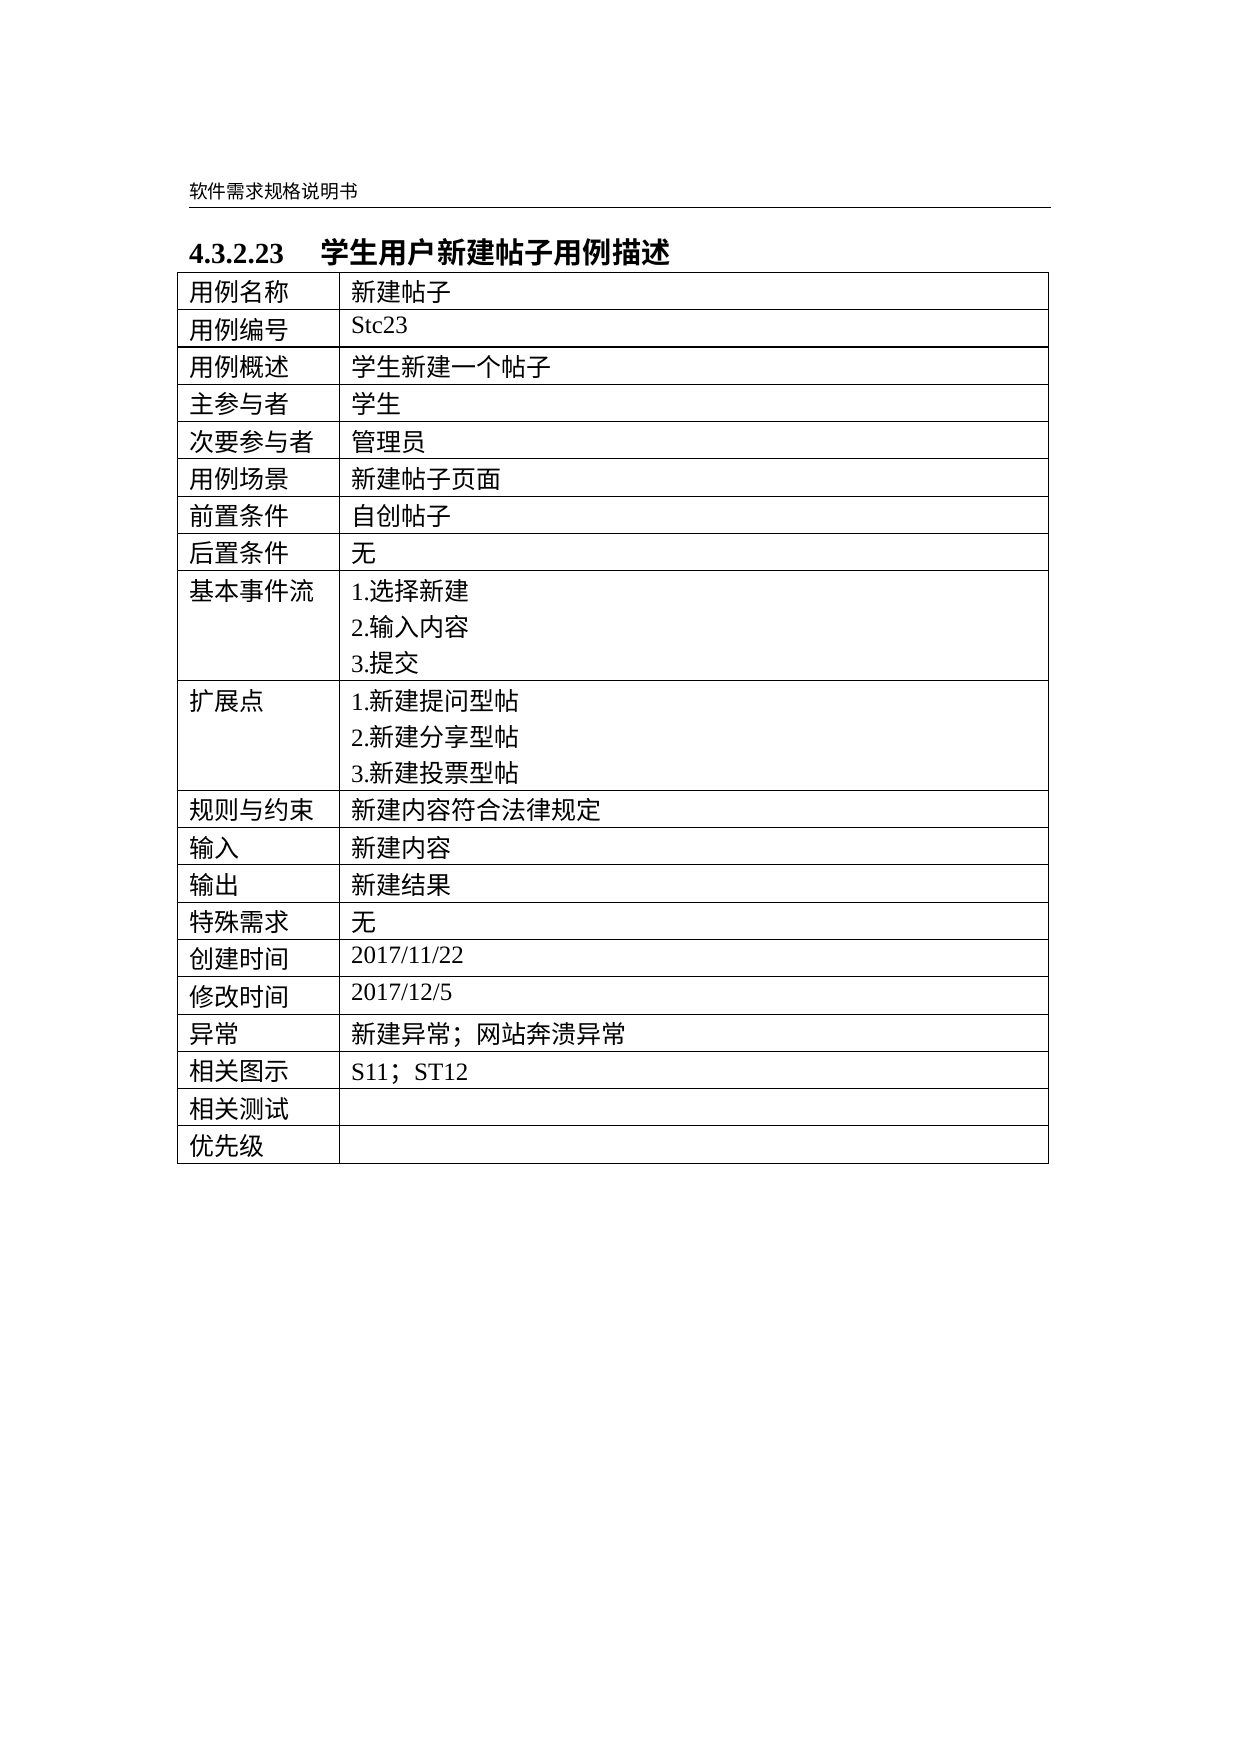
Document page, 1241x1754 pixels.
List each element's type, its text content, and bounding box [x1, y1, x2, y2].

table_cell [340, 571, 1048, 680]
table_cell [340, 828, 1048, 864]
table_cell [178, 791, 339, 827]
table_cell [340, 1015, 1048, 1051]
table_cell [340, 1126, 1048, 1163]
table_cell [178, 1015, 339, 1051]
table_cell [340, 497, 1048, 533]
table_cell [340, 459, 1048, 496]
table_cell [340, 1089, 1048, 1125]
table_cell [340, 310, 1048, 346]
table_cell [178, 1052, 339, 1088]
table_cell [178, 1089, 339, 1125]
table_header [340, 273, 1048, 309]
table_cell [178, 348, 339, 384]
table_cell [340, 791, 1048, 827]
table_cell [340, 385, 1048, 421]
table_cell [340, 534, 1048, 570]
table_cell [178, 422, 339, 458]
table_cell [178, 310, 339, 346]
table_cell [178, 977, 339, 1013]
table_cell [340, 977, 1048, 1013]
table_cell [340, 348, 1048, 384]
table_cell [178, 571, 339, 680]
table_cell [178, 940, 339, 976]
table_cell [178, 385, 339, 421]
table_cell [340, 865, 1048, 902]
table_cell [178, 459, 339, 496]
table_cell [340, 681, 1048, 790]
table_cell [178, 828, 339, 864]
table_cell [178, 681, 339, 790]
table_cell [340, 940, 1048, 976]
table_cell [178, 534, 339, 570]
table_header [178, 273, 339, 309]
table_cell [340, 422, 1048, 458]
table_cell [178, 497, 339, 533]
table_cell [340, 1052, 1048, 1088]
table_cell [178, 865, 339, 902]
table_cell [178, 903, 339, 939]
subtitle 学生用户新建帖子用例描述 [189, 229, 1051, 272]
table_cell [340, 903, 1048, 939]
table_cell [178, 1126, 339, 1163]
